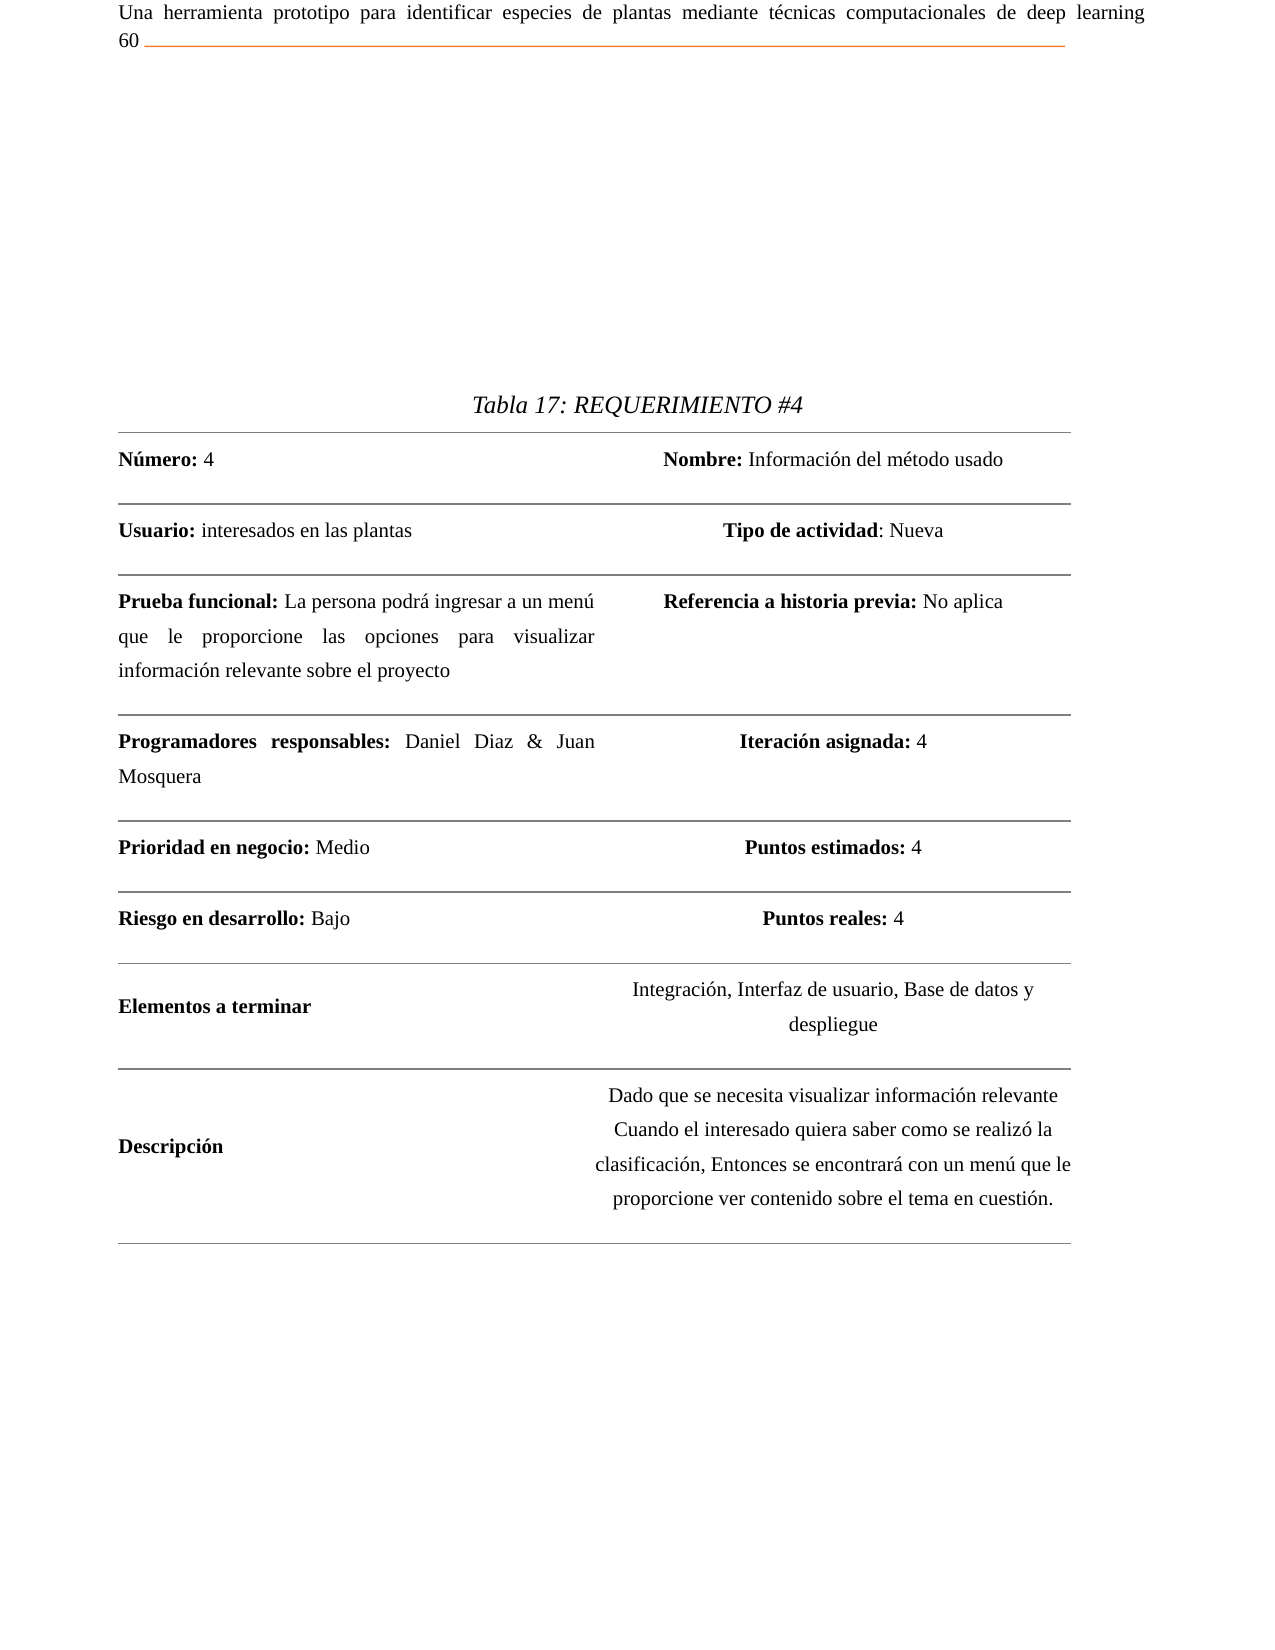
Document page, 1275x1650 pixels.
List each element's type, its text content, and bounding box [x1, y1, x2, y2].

table_cell Elementos a terminar [118, 964, 595, 1068]
table_cell Puntos estimados: 4 [595, 822, 1071, 891]
table_cell Prioridad en negocio: Medio [118, 822, 595, 891]
table_cell Descripción [118, 1070, 595, 1242]
table_cell Referencia a historia previa: No aplica [595, 576, 1071, 714]
table_cell Integración, Interfaz de usuario, Base de datos y despliegue [595, 964, 1071, 1068]
table_cell Puntos reales: 4 [595, 893, 1071, 962]
table_header Número: 4 [118, 433, 595, 503]
table_cell Tipo de actividad: Nueva [595, 505, 1071, 574]
table_header Nombre: Información del método usado [595, 433, 1071, 503]
table_cell Dado que se necesita visualizar información relevante Cuando el interesado quiera saber como se realizó la clasificación, Entonces se encontrará con un menú que le proporcione ver contenido sobre el tema en cuestión. [595, 1070, 1071, 1242]
table_cell Prueba funcional: La persona podrá ingresar a un menú que le proporcione las opciones para visualizar información relevante sobre el proyecto [118, 576, 595, 714]
table_cell Programadores responsables: Daniel Diaz & Juan Mosquera [118, 716, 595, 820]
table_cell Iteración asignada: 4 [595, 716, 1071, 820]
table_cell Usuario: interesados en las plantas [118, 505, 595, 574]
text Tabla 17: REQUERIMIENTO #4 [118, 391, 1157, 419]
table_cell Riesgo en desarrollo: Bajo [118, 893, 595, 962]
